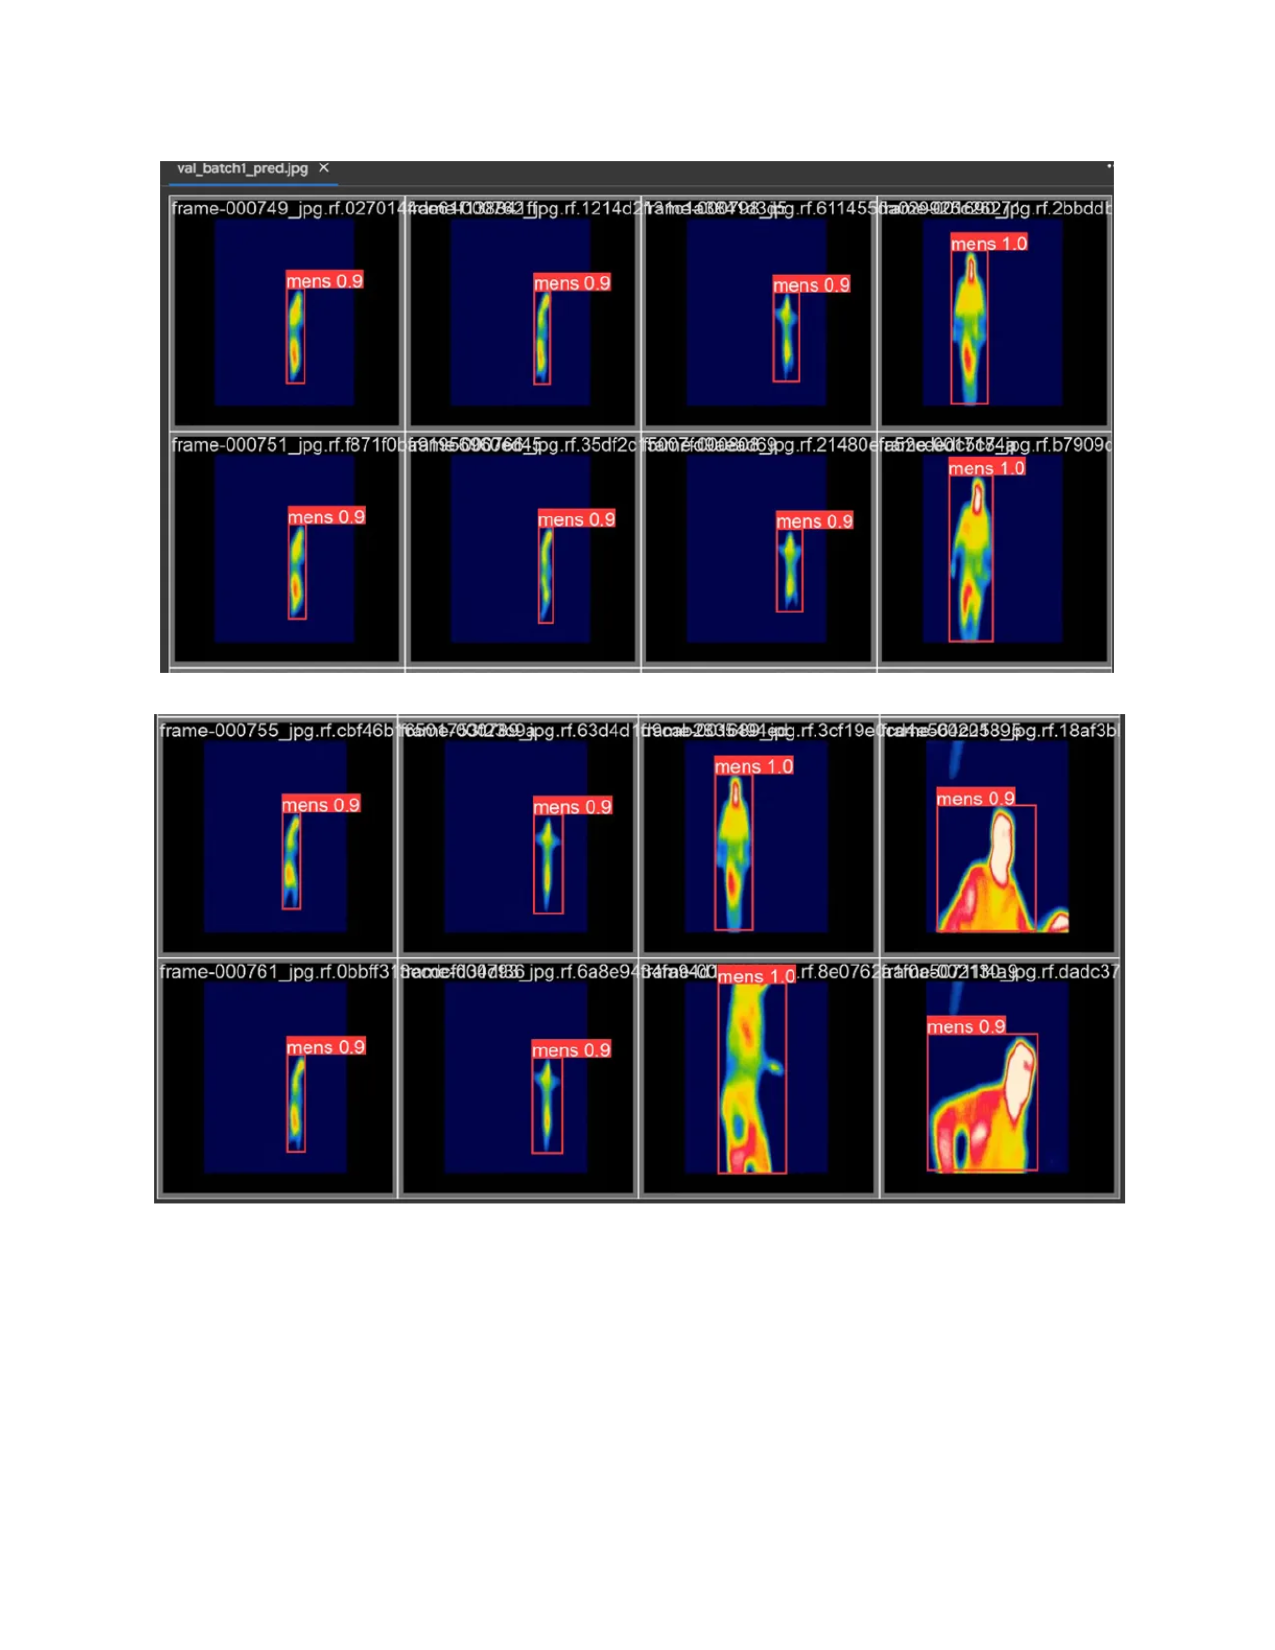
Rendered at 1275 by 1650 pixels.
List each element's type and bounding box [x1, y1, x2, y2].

picture [150, 711, 1125, 1204]
picture [150, 150, 1125, 693]
